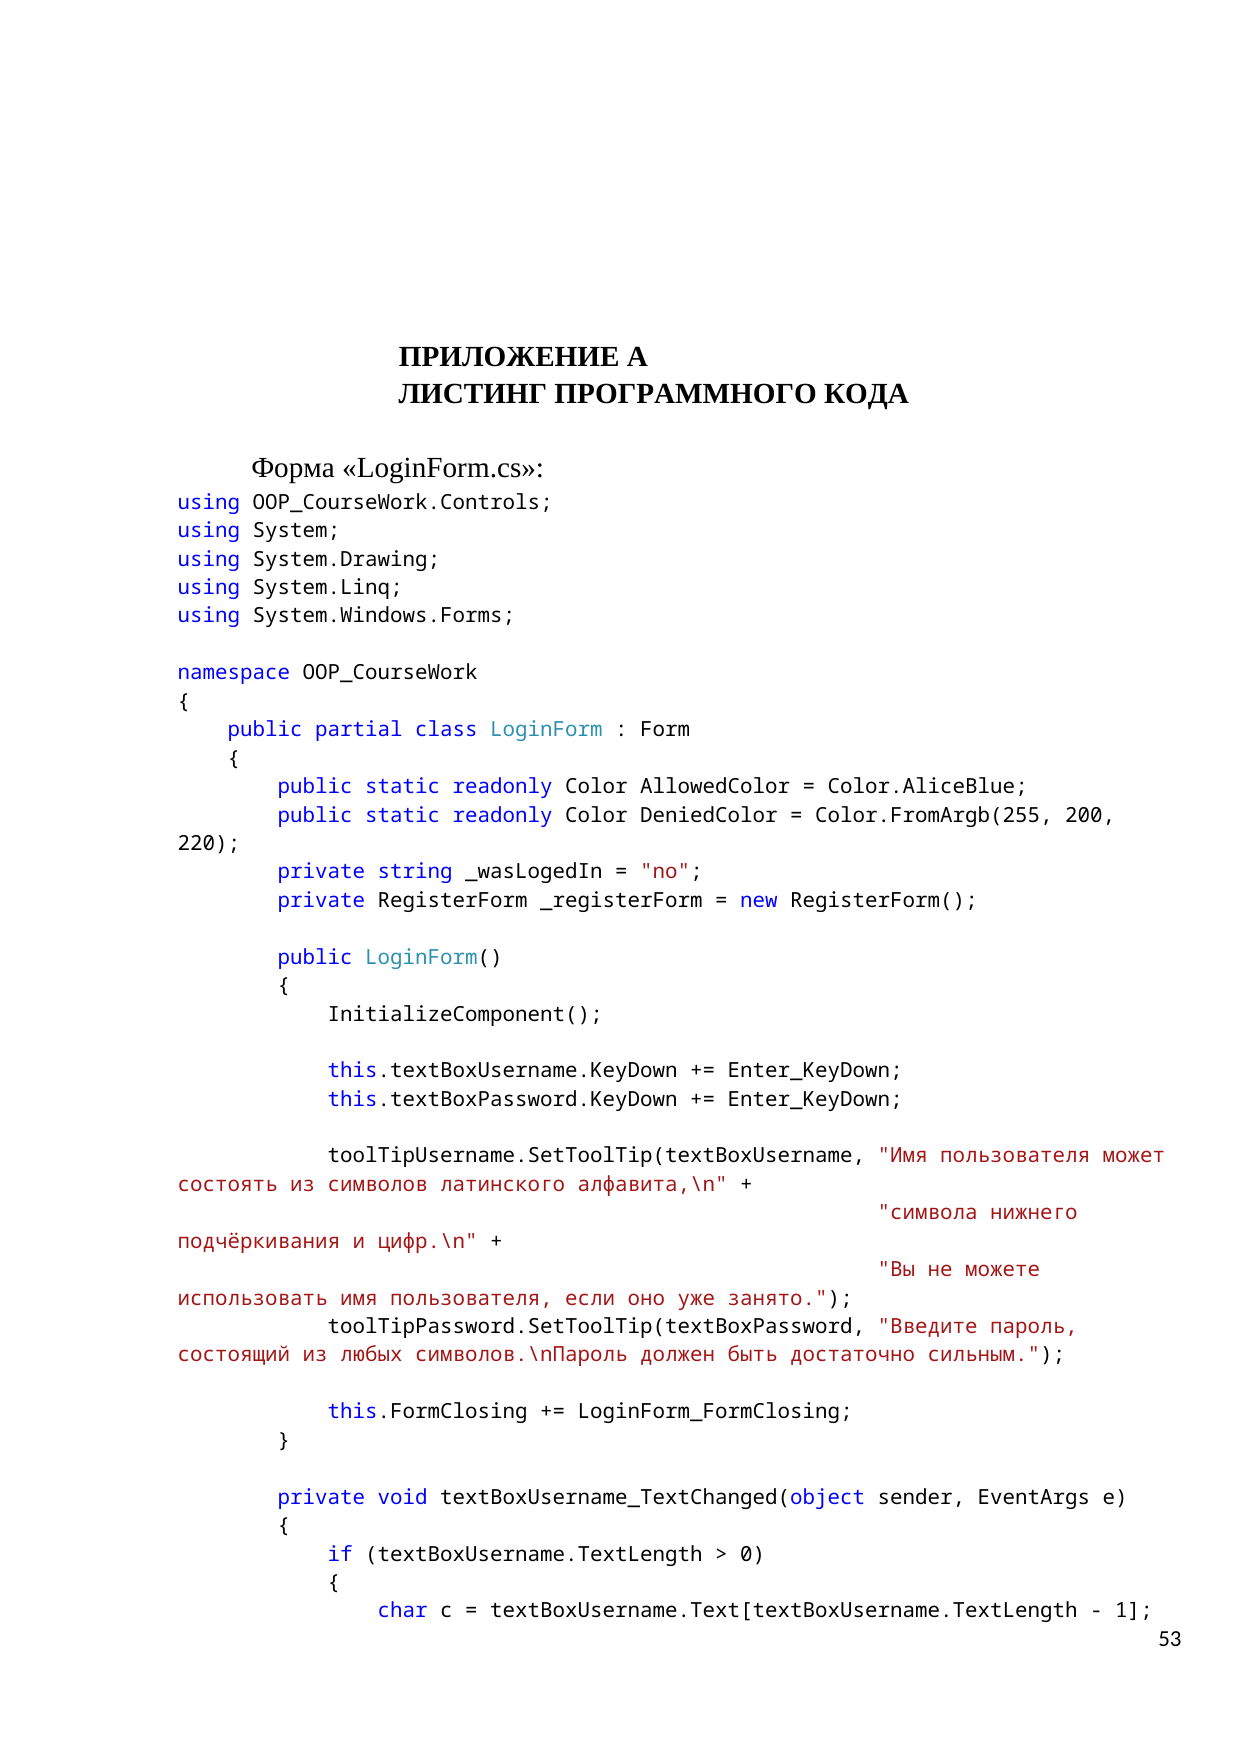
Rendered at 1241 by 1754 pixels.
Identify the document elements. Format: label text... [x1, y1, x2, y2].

text } [177, 1425, 1181, 1453]
text using System.Linq; [177, 572, 1181, 601]
text { [177, 686, 1181, 714]
text using System; [177, 515, 1181, 544]
text if (textBoxUsername.TextLength > 0) [177, 1539, 1181, 1567]
text this.textBoxUsername.KeyDown += Enter_KeyDown; [177, 1055, 1181, 1084]
text { [177, 970, 1181, 999]
text public static readonly Color AllowedColor = Color.AliceBlue; [177, 771, 1181, 800]
text "символа нижнего подчёркивания и цифр.\n" + [177, 1197, 1181, 1254]
text char c = textBoxUsername.Text[textBoxUsername.TextLength - 1]; [177, 1596, 1181, 1624]
text Форма «LoginForm.cs»: [177, 450, 1181, 483]
text using System.Windows.Forms; [177, 601, 1181, 629]
text using OOP_CourseWork.Controls; [177, 487, 1181, 515]
text InitializeComponent(); [177, 999, 1181, 1027]
text this.textBoxPassword.KeyDown += Enter_KeyDown; [177, 1084, 1181, 1112]
text public LoginForm() [177, 942, 1181, 970]
text ЛИСТИНГ ПРОГРАММНОГО КОДА [324, 376, 1181, 410]
text { [177, 1510, 1181, 1539]
text this.FormClosing += LoginForm_FormClosing; [177, 1396, 1181, 1425]
text { [177, 743, 1181, 771]
text { [177, 1567, 1181, 1596]
text private RegisterForm _registerForm = new RegisterForm(); [177, 885, 1181, 913]
text namespace OOP_CourseWork [177, 657, 1181, 686]
text public partial class LoginForm : Form [177, 714, 1181, 743]
text ПРИЛОЖЕНИЕ А [398, 339, 1181, 373]
text toolTipUsername.SetToolTip(textBoxUsername, "Имя пользователя может состоять из символов латинского алфавита,\n" + [177, 1141, 1181, 1197]
text private void textBoxUsername_TextChanged(object sender, EventArgs e) [177, 1482, 1181, 1510]
text "Вы не можете использовать имя пользователя, если оно уже занято."); [177, 1254, 1181, 1311]
text using System.Drawing; [177, 544, 1181, 572]
text public static readonly Color DeniedColor = Color.FromArgb(255, 200, 220); [177, 800, 1181, 857]
text toolTipPassword.SetToolTip(textBoxPassword, "Введите пароль, состоящий из любых символов.\nПароль должен быть достаточно сильным."); [177, 1311, 1181, 1368]
text private string _wasLogedIn = "no"; [177, 857, 1181, 885]
